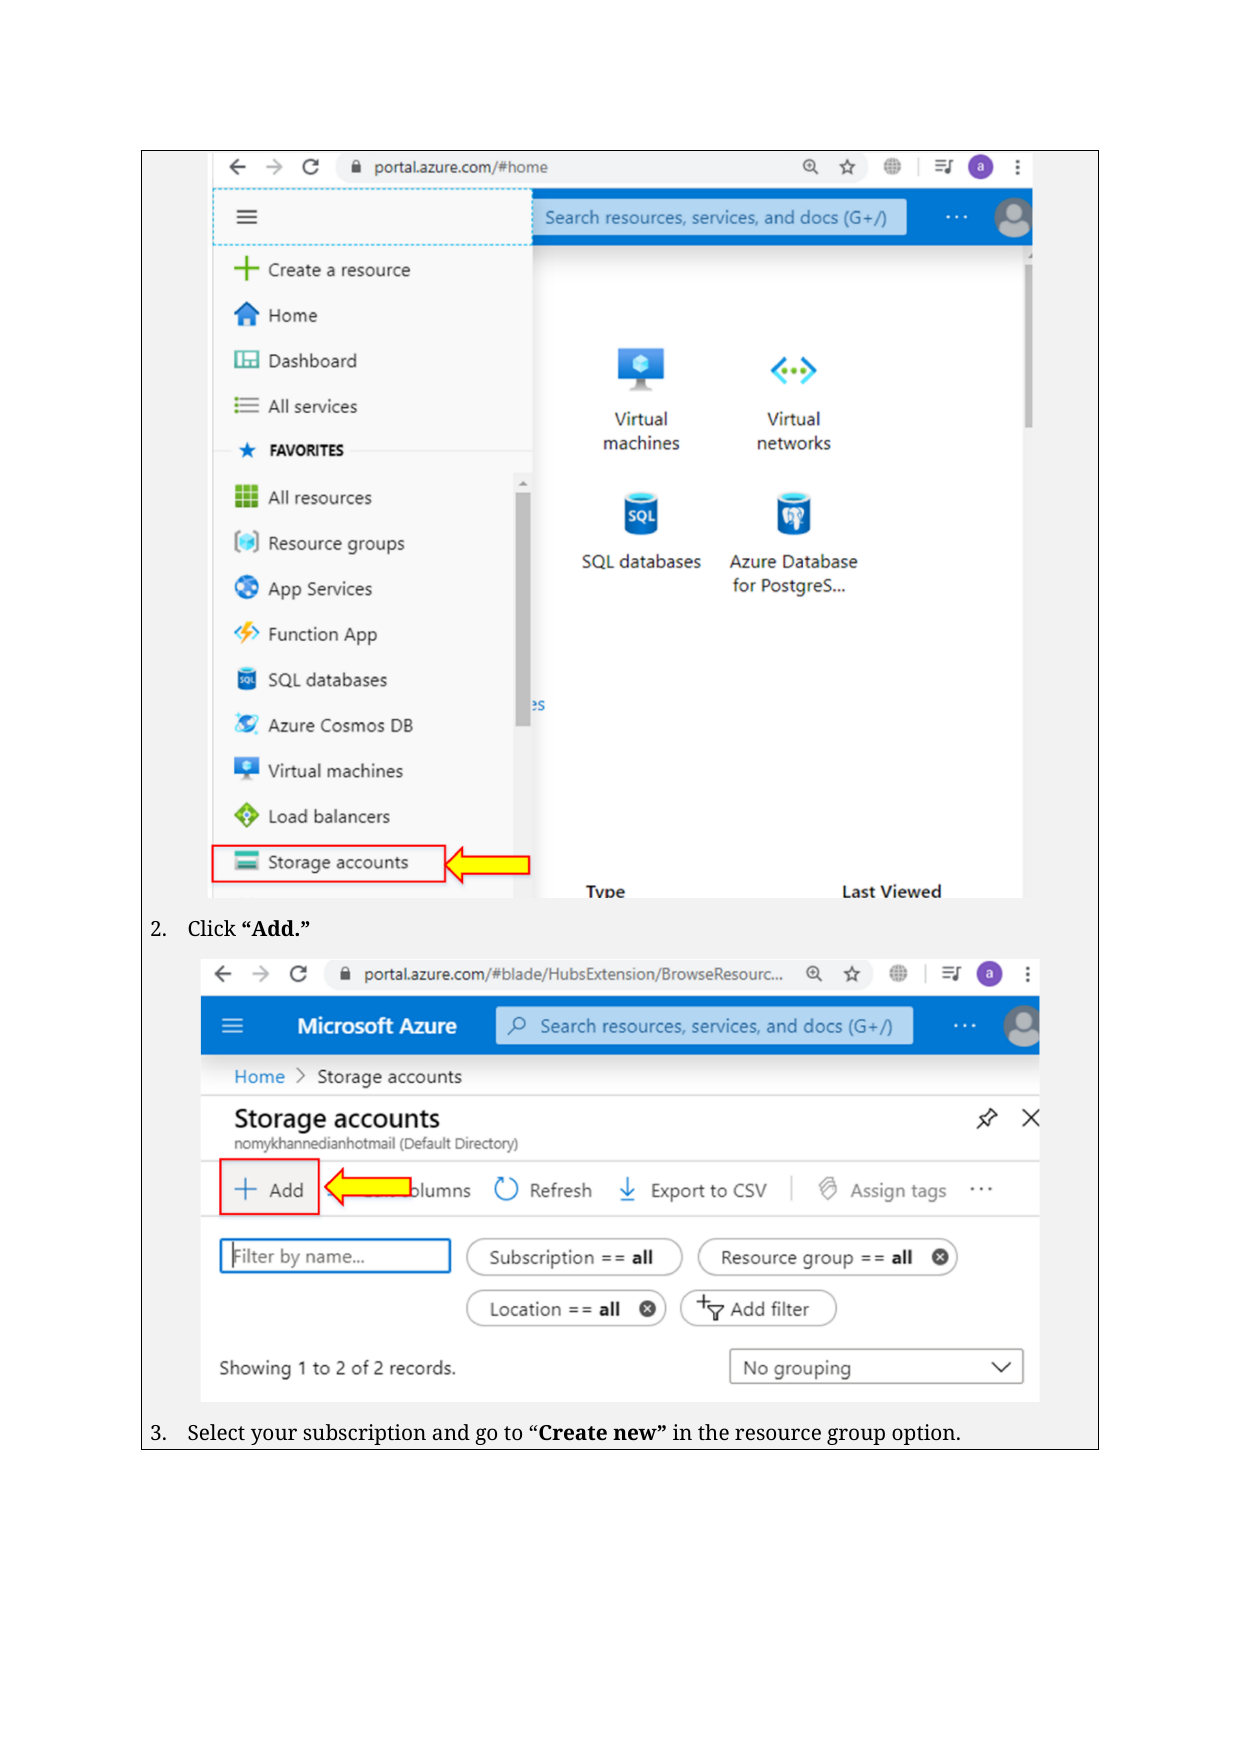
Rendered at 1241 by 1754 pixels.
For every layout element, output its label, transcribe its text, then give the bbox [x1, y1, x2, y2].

list Select your subscription and go to “Create new” in the resource group option. [142, 1415, 1098, 1449]
picture [207, 153, 1033, 898]
list Click “Add.” [142, 911, 1098, 943]
picture [200, 959, 1040, 1402]
